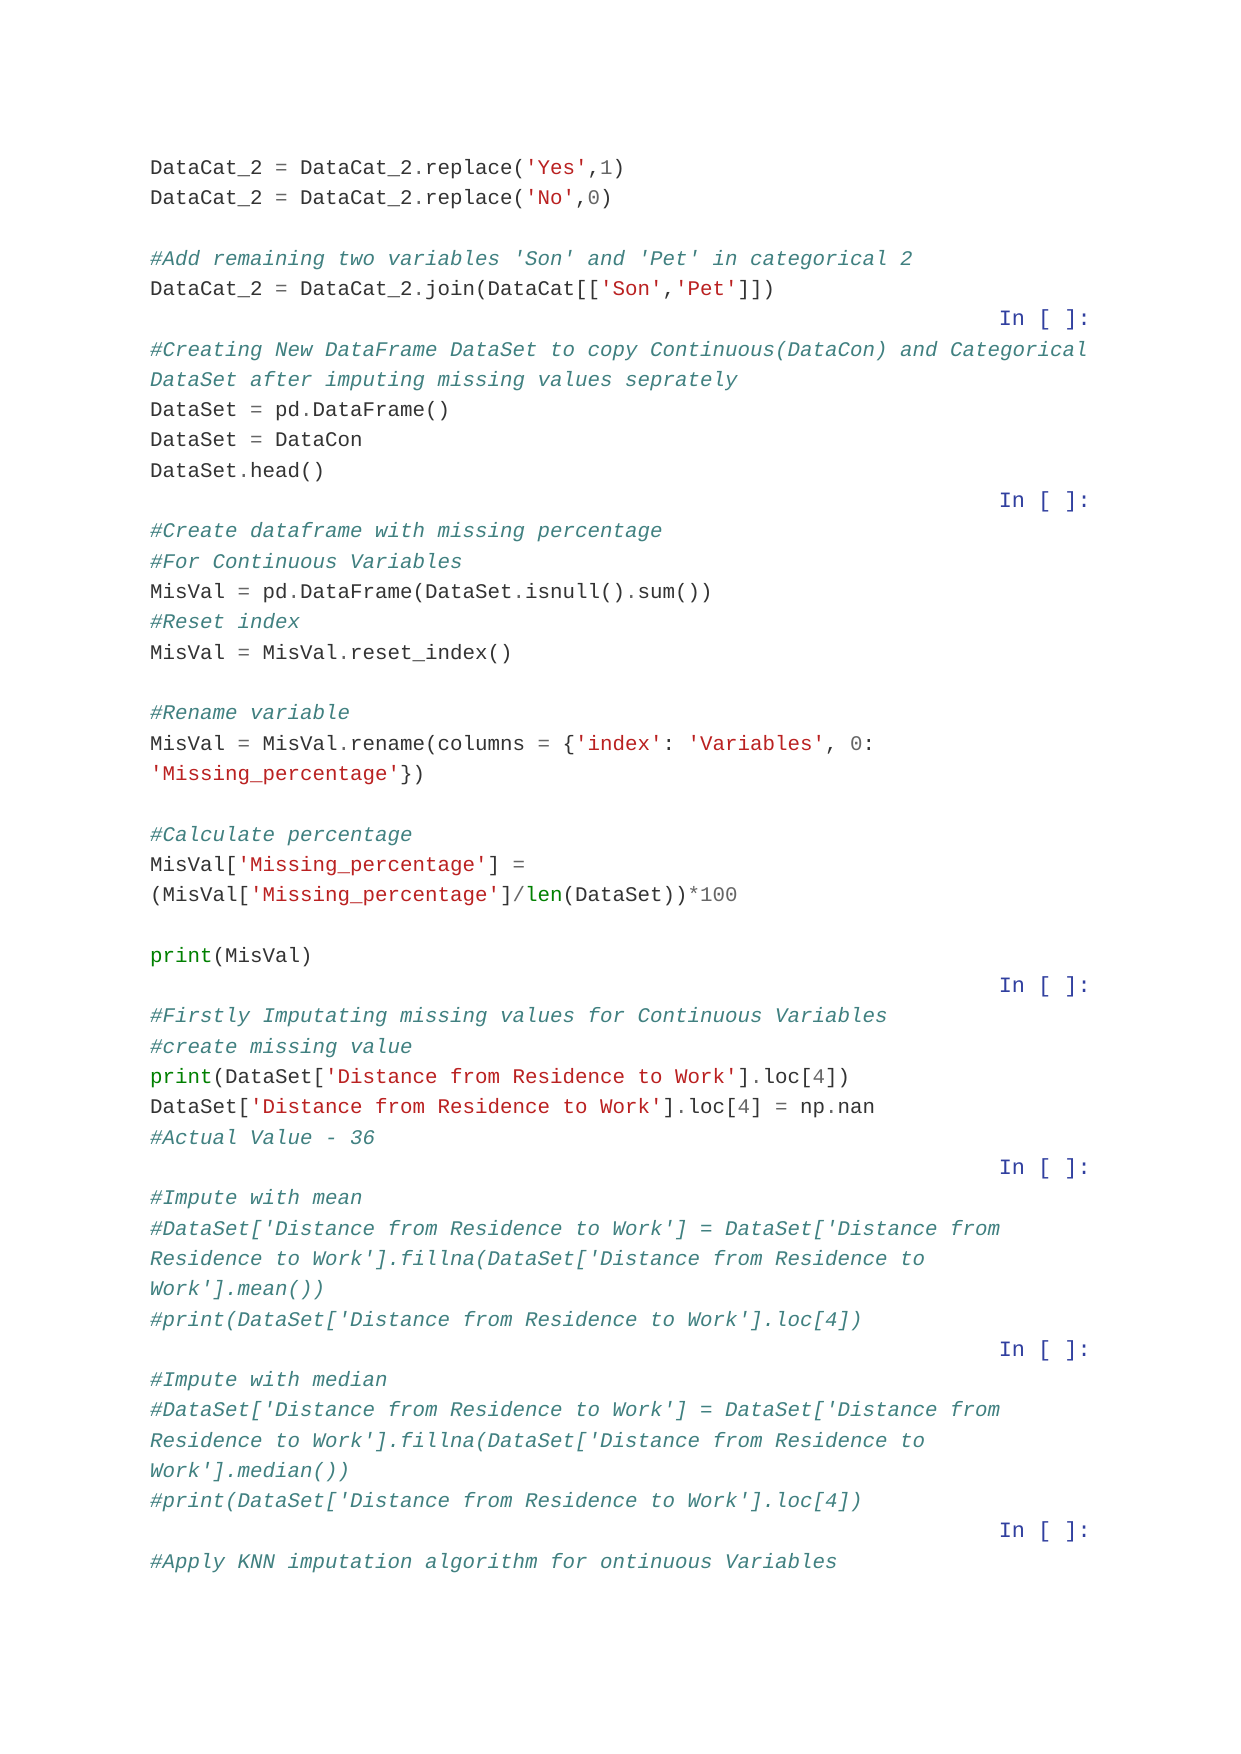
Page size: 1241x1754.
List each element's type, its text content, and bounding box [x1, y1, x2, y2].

text #Impute with median [150, 1362, 1090, 1393]
text #Actual Value - 36 [150, 1120, 1090, 1150]
text #print(DataSet['Distance from Residence to Work'].loc[4]) [150, 1302, 1090, 1332]
text DataSet['Distance from Residence to Work'].loc[4] = np.nan [150, 1090, 1090, 1120]
text #Firstly Imputating missing values for Continuous Variables [150, 999, 1090, 1029]
text #For Continuous Variables [150, 544, 1090, 574]
text MisVal = MisVal.reset_index() [150, 635, 1090, 665]
text DataCat_2 = DataCat_2.join(DataCat[['Son','Pet']]) [150, 271, 1090, 302]
text In [ ]: [150, 1514, 1090, 1544]
text #DataSet['Distance from Residence to Work'] = DataSet['Distance from Residence to Work'].fillna(DataSet['Distance from Residence to Work'].mean()) [150, 1211, 1090, 1302]
text DataCat_2 = DataCat_2.replace('Yes',1) [150, 150, 1090, 180]
text DataSet = pd.DataFrame() [150, 392, 1090, 423]
text #DataSet['Distance from Residence to Work'] = DataSet['Distance from Residence to Work'].fillna(DataSet['Distance from Residence to Work'].median()) [150, 1393, 1090, 1484]
text MisVal = MisVal.rename(columns = {'index': 'Variables', 0: 'Missing_percentage'}) [150, 726, 1090, 787]
text #Add remaining two variables 'Son' and 'Pet' in categorical 2 [150, 241, 1090, 271]
text print(DataSet['Distance from Residence to Work'].loc[4]) [150, 1059, 1090, 1090]
text MisVal = pd.DataFrame(DataSet.isnull().sum()) [150, 574, 1090, 605]
text #Calculate percentage [150, 817, 1090, 847]
text In [ ]: [150, 968, 1090, 999]
text DataSet = DataCon [150, 423, 1090, 453]
text MisVal['Missing_percentage'] = (MisVal['Missing_percentage']/len(DataSet))*100 [150, 847, 1090, 908]
text #create missing value [150, 1029, 1090, 1059]
text In [ ]: [150, 302, 1090, 332]
text #Impute with mean [150, 1181, 1090, 1211]
text #Create dataframe with missing percentage [150, 514, 1090, 544]
text #Reset index [150, 605, 1090, 635]
text #Creating New DataFrame DataSet to copy Continuous(DataCon) and Categorical DataSet after imputing missing values seprately [150, 332, 1090, 392]
text In [ ]: [150, 1332, 1090, 1362]
text In [ ]: [150, 483, 1090, 514]
text In [ ]: [150, 1150, 1090, 1181]
text #Apply KNN imputation algorithm for ontinuous Variables [150, 1544, 1090, 1575]
text DataCat_2 = DataCat_2.replace('No',0) [150, 180, 1090, 211]
text print(MisVal) [150, 938, 1090, 968]
text #Rename variable [150, 696, 1090, 726]
text #print(DataSet['Distance from Residence to Work'].loc[4]) [150, 1484, 1090, 1514]
text DataSet.head() [150, 453, 1090, 483]
